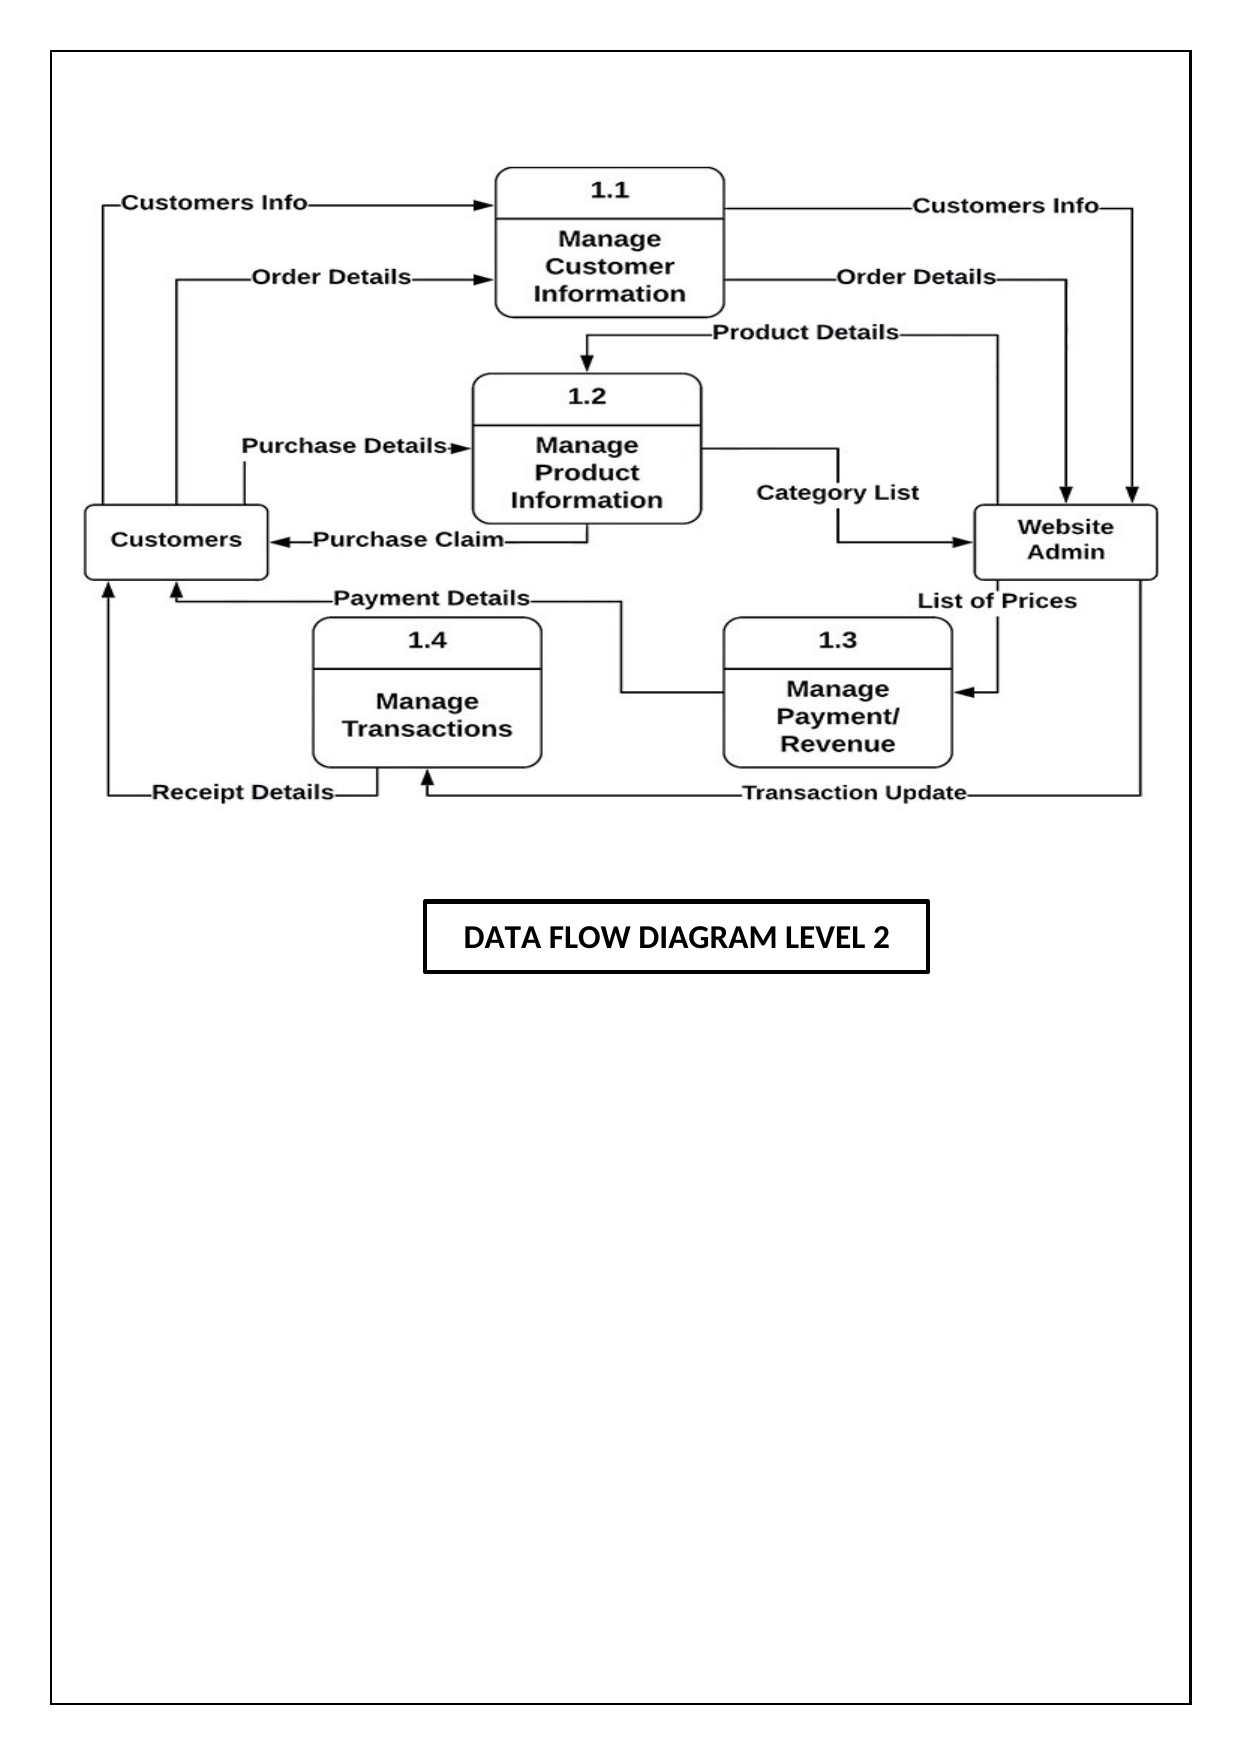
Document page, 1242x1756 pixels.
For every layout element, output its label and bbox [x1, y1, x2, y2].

picture [81, 154, 1159, 839]
